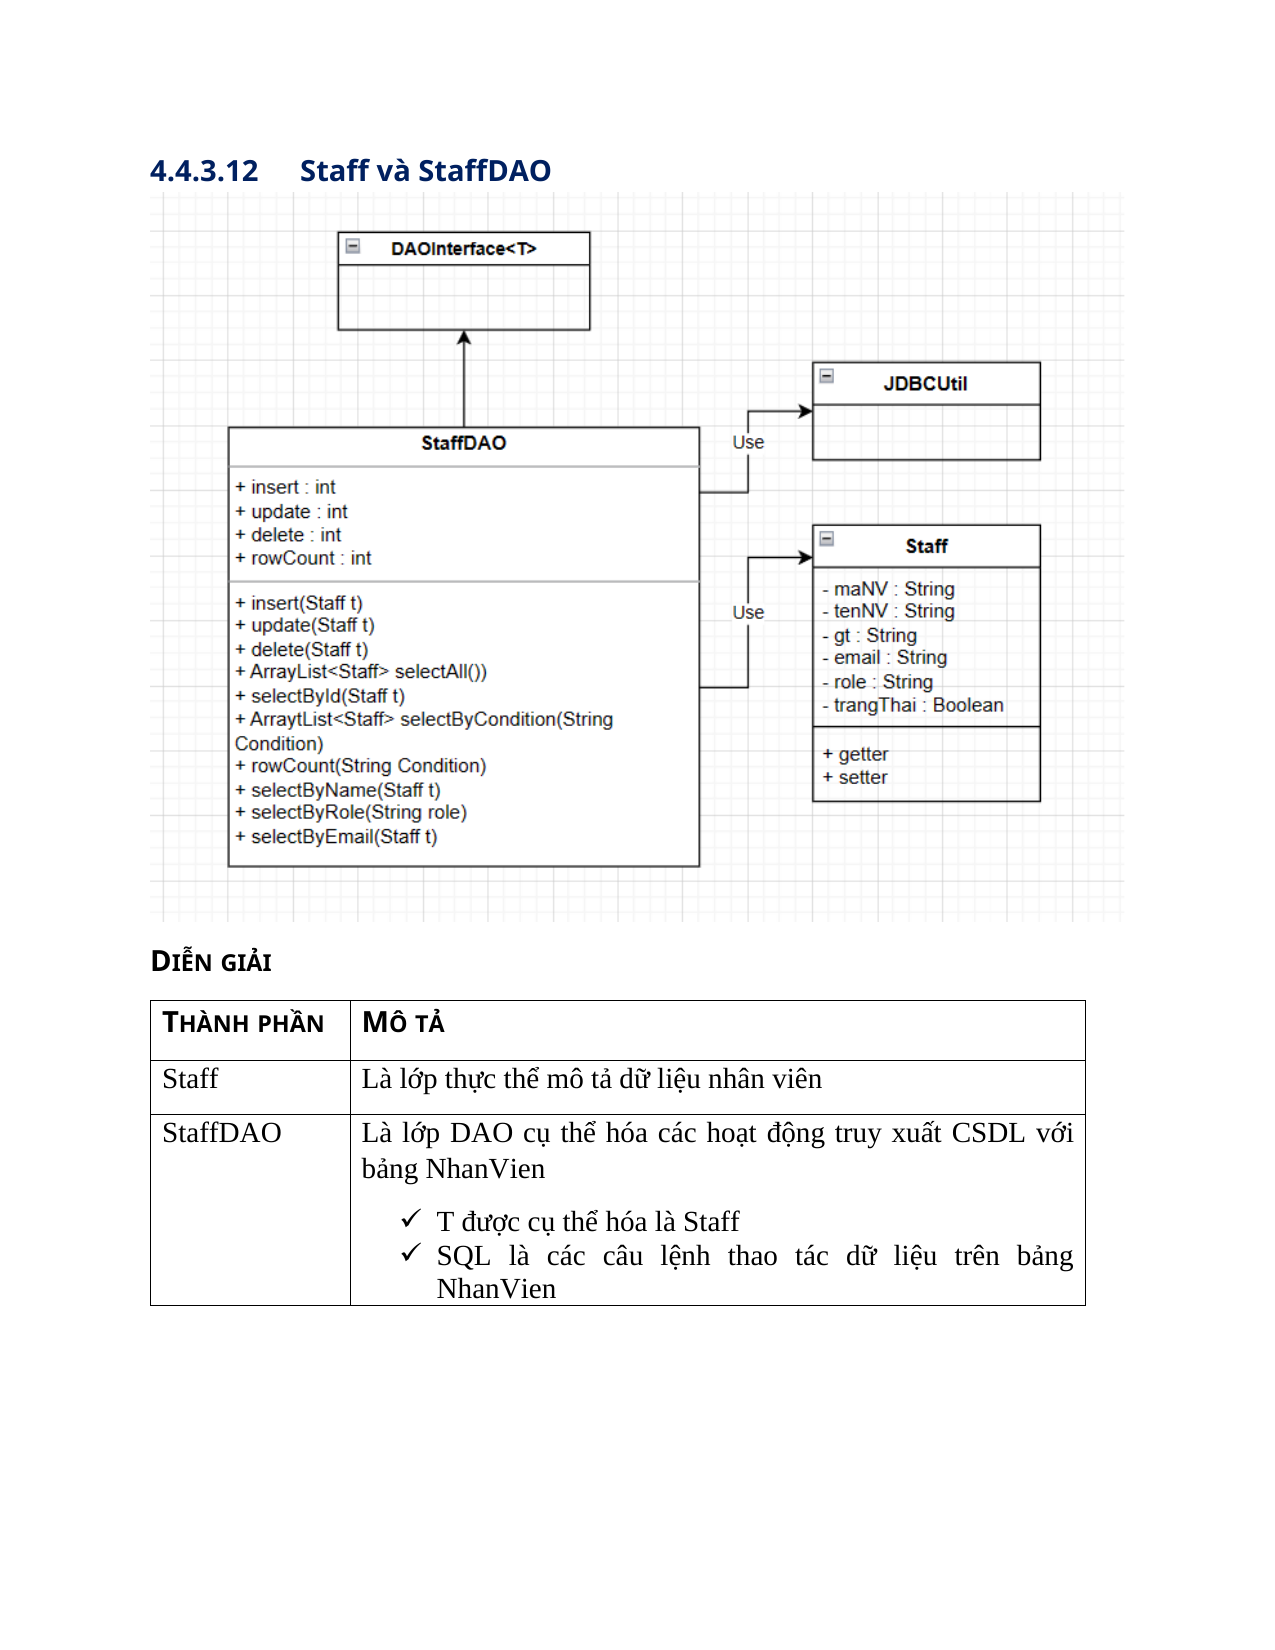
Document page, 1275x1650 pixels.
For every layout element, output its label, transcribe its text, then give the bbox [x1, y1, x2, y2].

text Diễn giải [150, 941, 1125, 980]
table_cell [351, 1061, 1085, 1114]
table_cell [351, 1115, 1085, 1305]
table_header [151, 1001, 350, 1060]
picture [150, 192, 1125, 922]
subtitle Staff và StaffDAO [150, 150, 1125, 190]
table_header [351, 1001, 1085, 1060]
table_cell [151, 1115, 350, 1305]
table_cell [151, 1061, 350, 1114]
